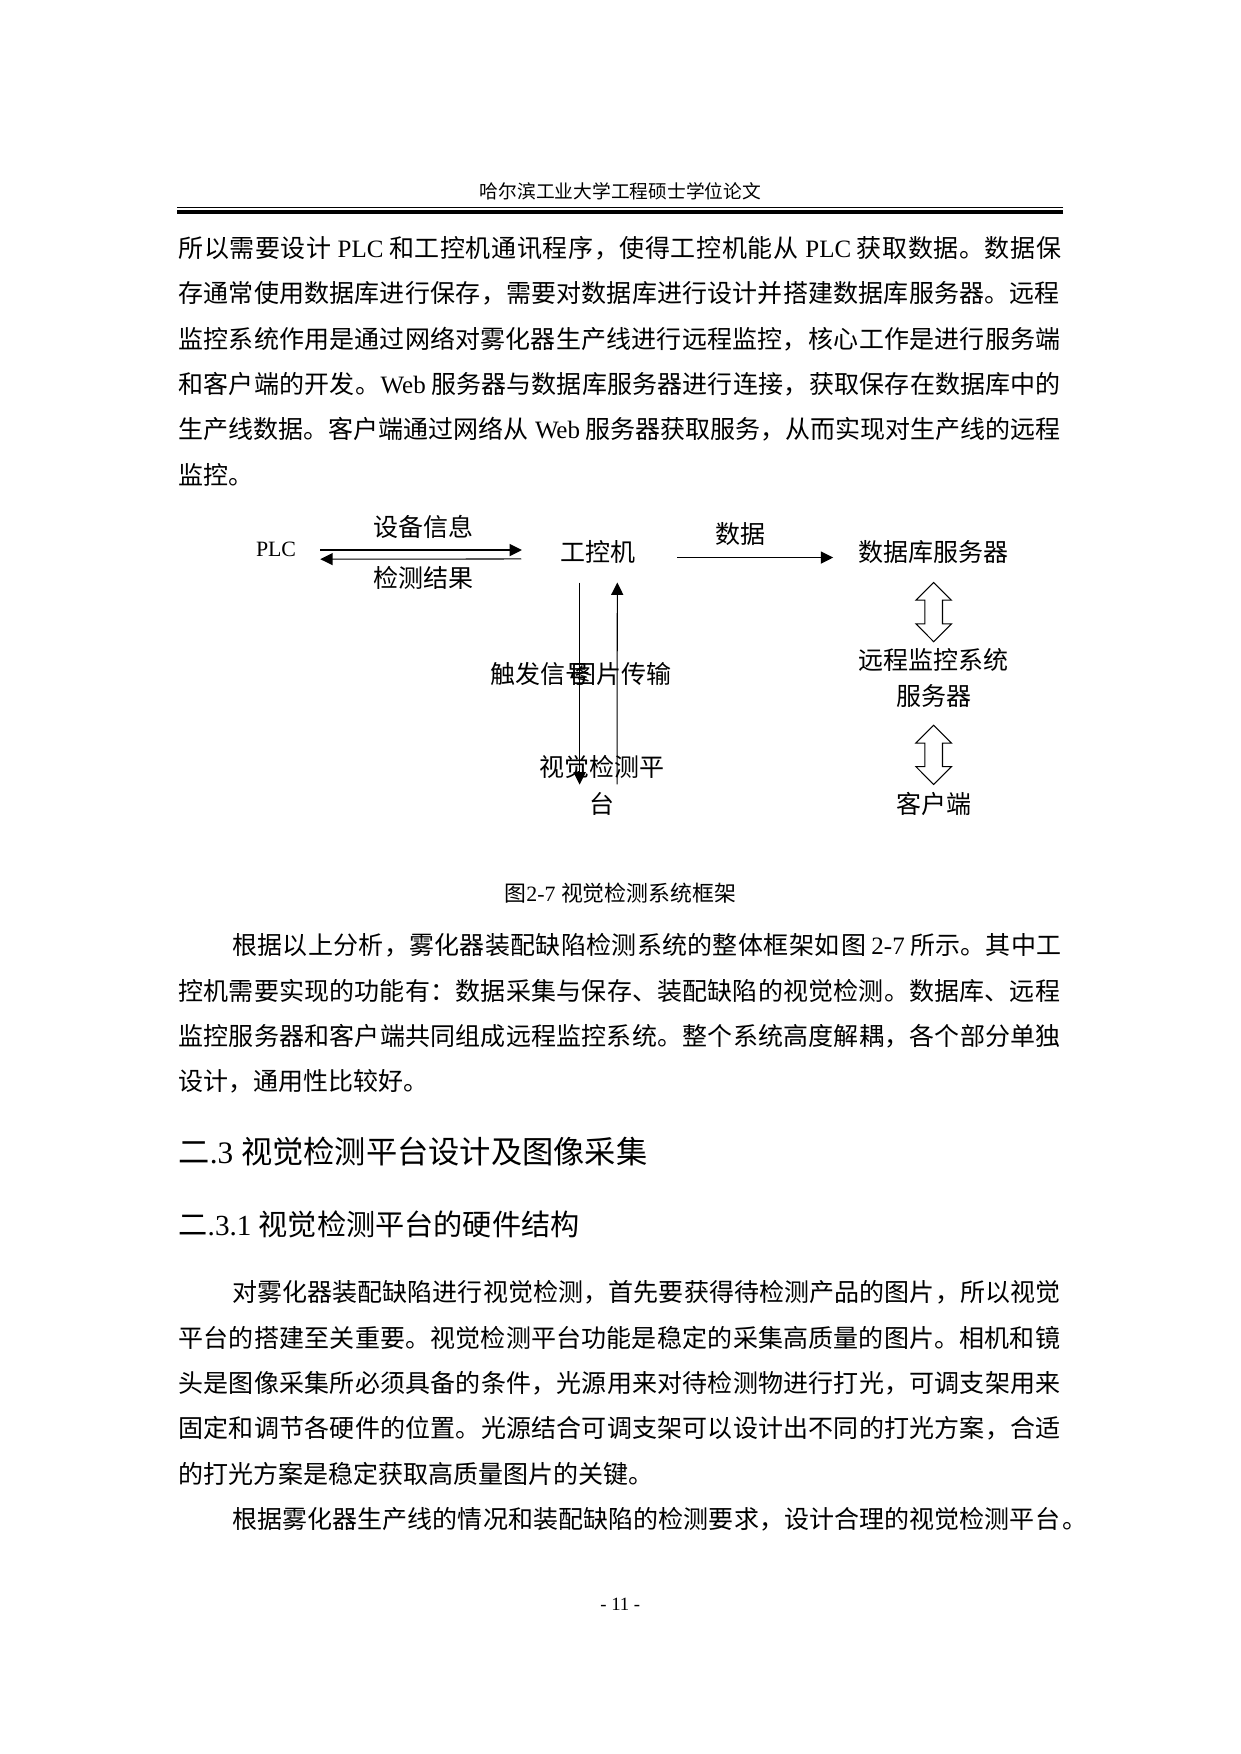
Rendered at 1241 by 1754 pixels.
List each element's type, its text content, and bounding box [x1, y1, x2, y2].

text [178, 1499, 1062, 1536]
text 对雾化器装配缺陷进行视觉检测，首先要获得待检测产品的图片，所以视觉平台的搭建至关重要。视觉检测平台功能是稳定的采集高质量的图片。相机和镜头是图像采集所必须具备的条件，光源用来对待检测物进行打光，可调支架用来固定和调节各硬件的位置。光源结合可调支架可以设计出不同的打光方案，合适的打光方案是稳定获取高质量图片的关键。 [178, 1273, 1062, 1490]
subtitle 视觉检测平台设计及图像采集 [178, 1127, 1062, 1172]
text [178, 228, 1062, 491]
subtitle 视觉检测平台的硬件结构 [178, 1202, 1062, 1244]
